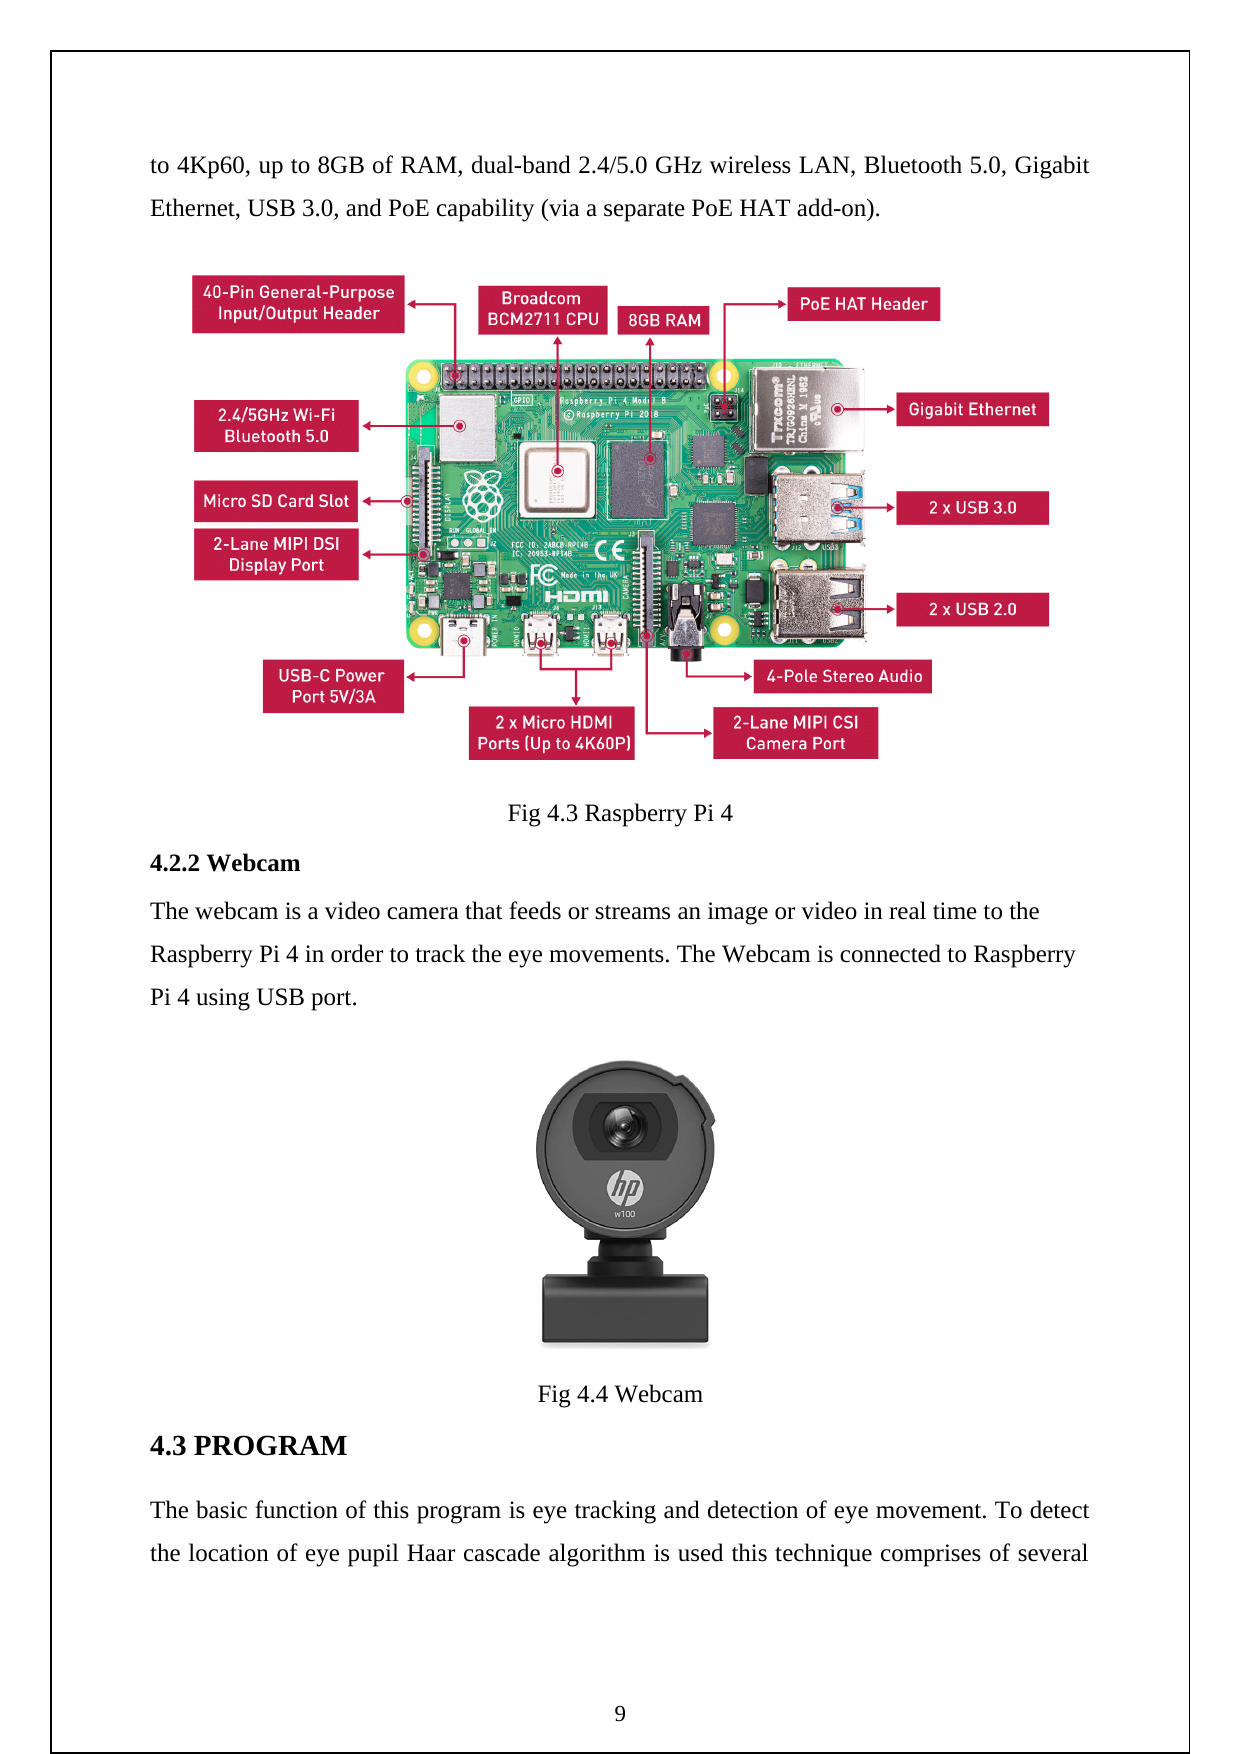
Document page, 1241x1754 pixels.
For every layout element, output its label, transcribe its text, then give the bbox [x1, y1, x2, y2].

text 4.3 PROGRAM [150, 1428, 1090, 1462]
text The webcam is a video camera that feeds or streams an image or video in real time to the Raspberry Pi 4 in order to track the eye movements. The Webcam is connected to Raspberry Pi 4 using USB port. [150, 896, 1090, 1011]
text Fig 4.3 Raspberry Pi 4 [150, 798, 1090, 827]
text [150, 150, 1090, 222]
picture [186, 252, 1055, 768]
text Fig 4.4 Webcam [150, 1379, 1090, 1407]
text 4.2.2 Webcam [150, 848, 1090, 877]
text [150, 1495, 1090, 1567]
picture [497, 1041, 744, 1349]
